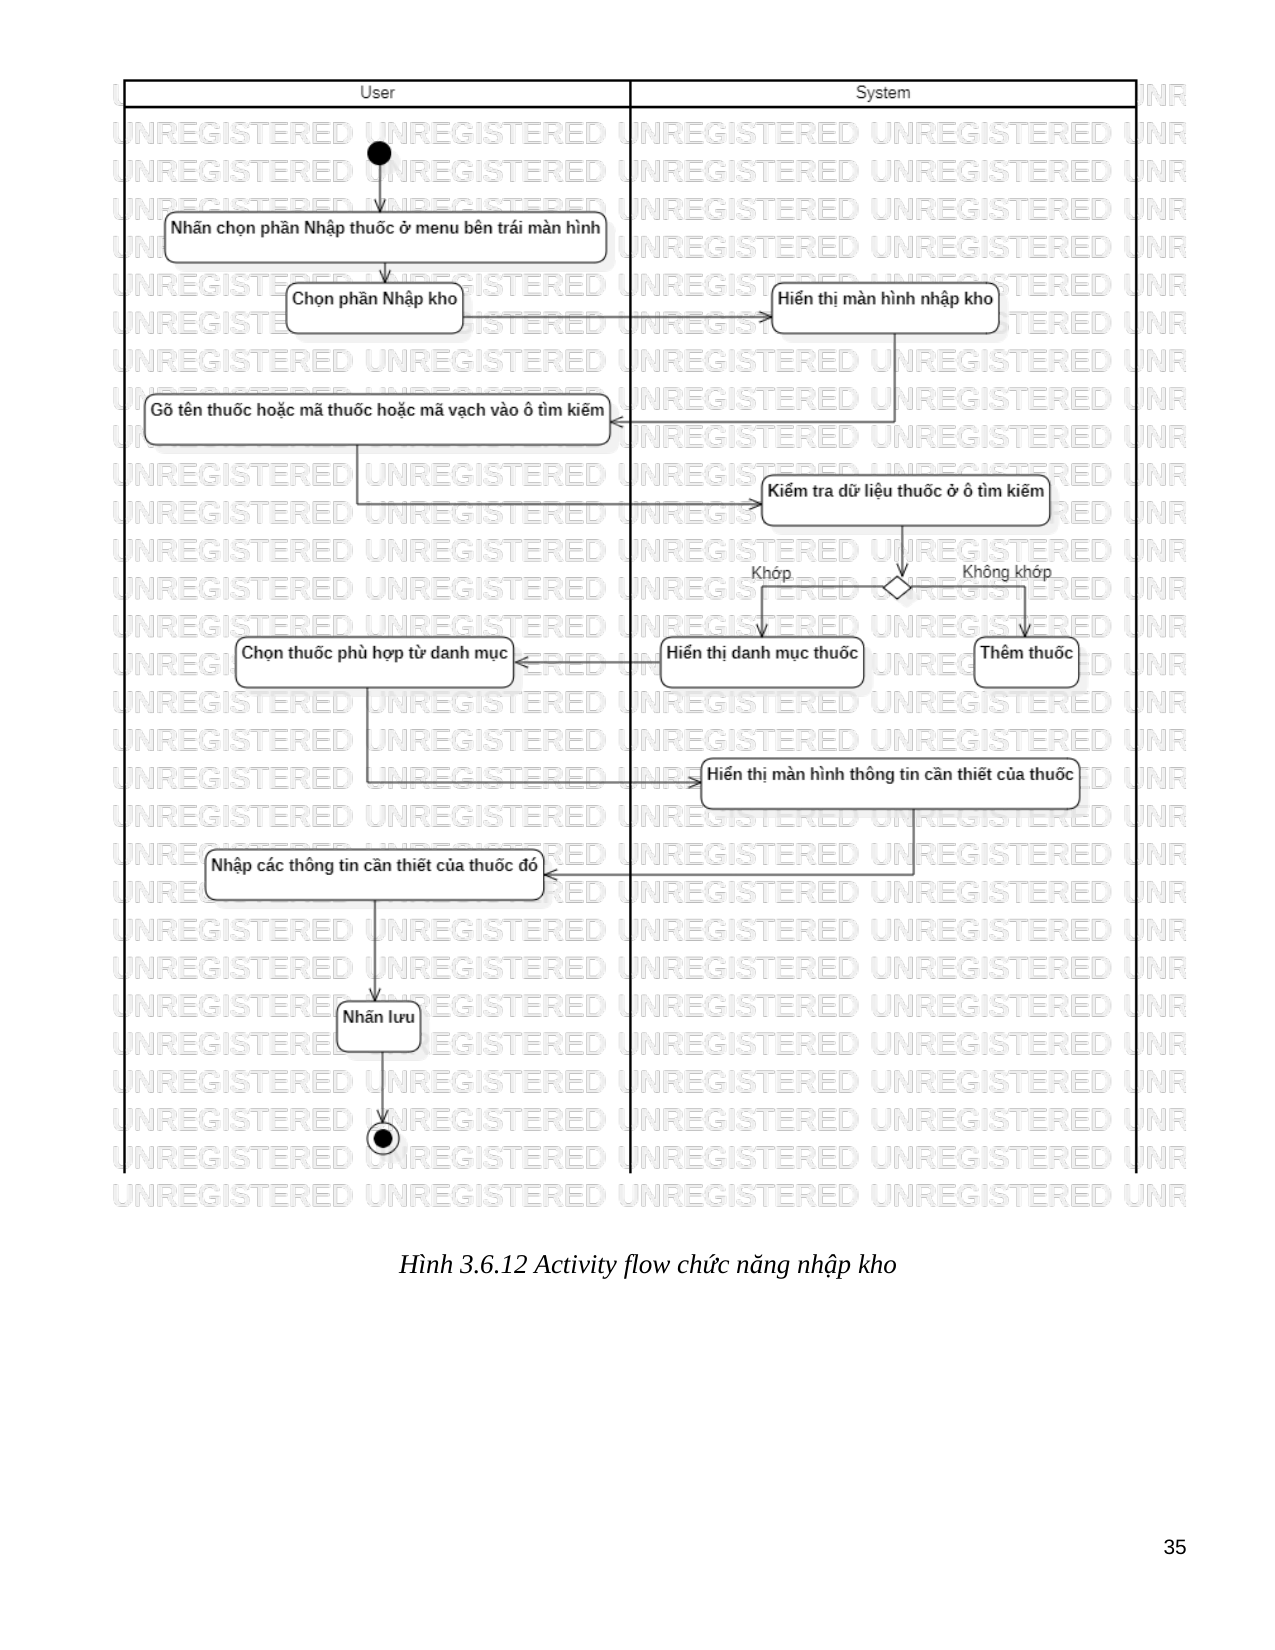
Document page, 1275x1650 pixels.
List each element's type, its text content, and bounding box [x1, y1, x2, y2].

picture [112, 68, 1187, 1224]
